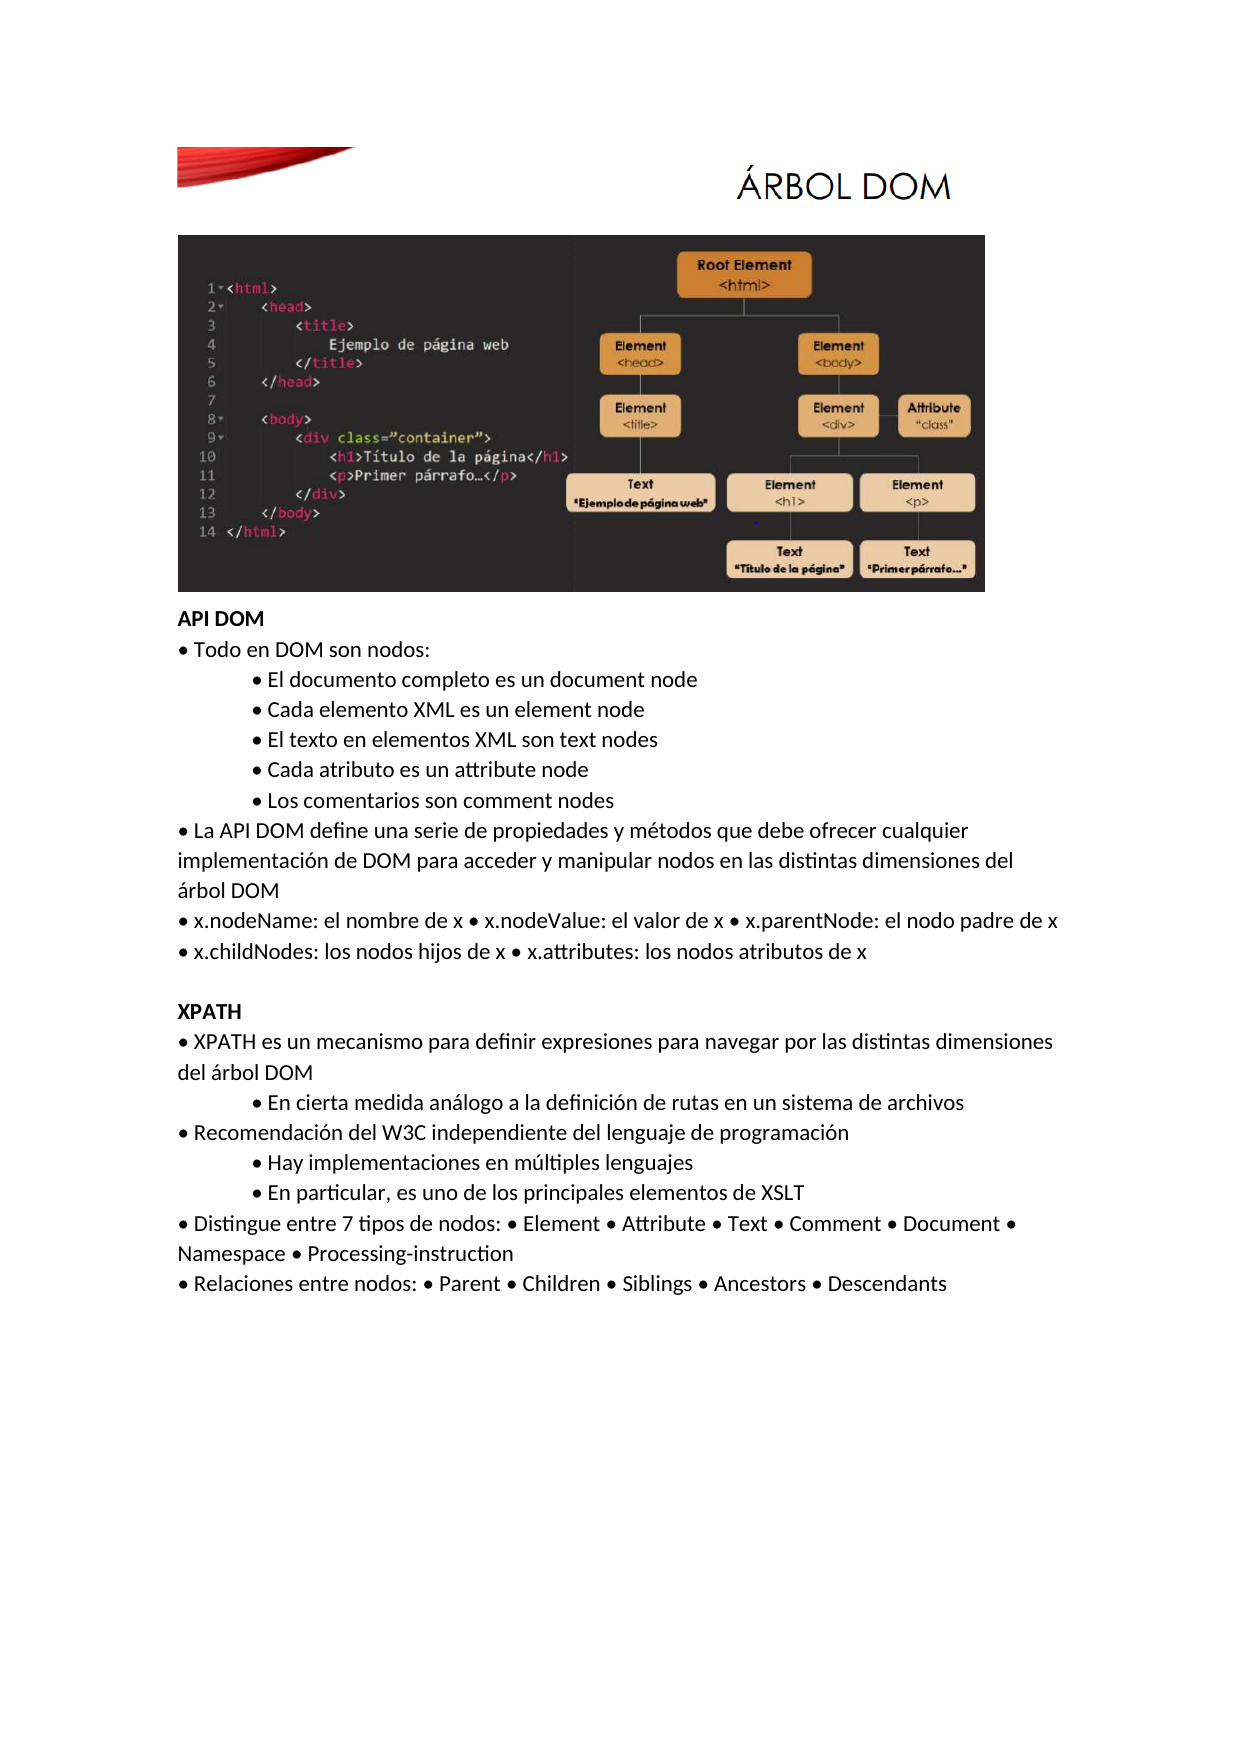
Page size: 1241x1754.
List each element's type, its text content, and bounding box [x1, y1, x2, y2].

text • Recomendación del W3C independiente del lenguaje de programación [177, 1118, 1063, 1146]
text • En particular, es uno de los principales elementos de XSLT [177, 1178, 1063, 1207]
text • Los comentarios son comment nodes [177, 786, 1063, 814]
picture [177, 147, 998, 603]
text • Hay implementaciones en múltiples lenguajes [177, 1148, 1063, 1176]
text API DOM [177, 604, 1063, 633]
text • Relaciones entre nodos: • Parent • Children • Siblings • Ancestors • Descendants [177, 1269, 1063, 1297]
text • El documento completo es un document node [177, 665, 1063, 693]
text XPATH [177, 997, 1063, 1025]
text • x.nodeName: el nombre de x • x.nodeValue: el valor de x • x.parentNode: el nodo padre de x • x.childNodes: los nodos hijos de x • x.attributes: los nodos atributos de x [177, 907, 1063, 965]
text • En cierta medida análogo a la definición de rutas en un sistema de archivos [177, 1088, 1063, 1116]
text • XPATH es un mecanismo para definir expresiones para navegar por las distintas dimensiones del árbol DOM [177, 1027, 1063, 1086]
text • Distingue entre 7 tipos de nodos: • Element • Attribute • Text • Comment • Document • Namespace • Processing-instruction [177, 1209, 1063, 1267]
text • El texto en elementos XML son text nodes [177, 725, 1063, 753]
text • Cada atributo es un attribute node [177, 756, 1063, 784]
text • Todo en DOM son nodos: [177, 635, 1063, 663]
text • Cada elemento XML es un element node [177, 695, 1063, 723]
text • La API DOM define una serie de propiedades y métodos que debe ofrecer cualquier implementación de DOM para acceder y manipular nodos en las distintas dimensiones del árbol DOM [177, 816, 1063, 904]
